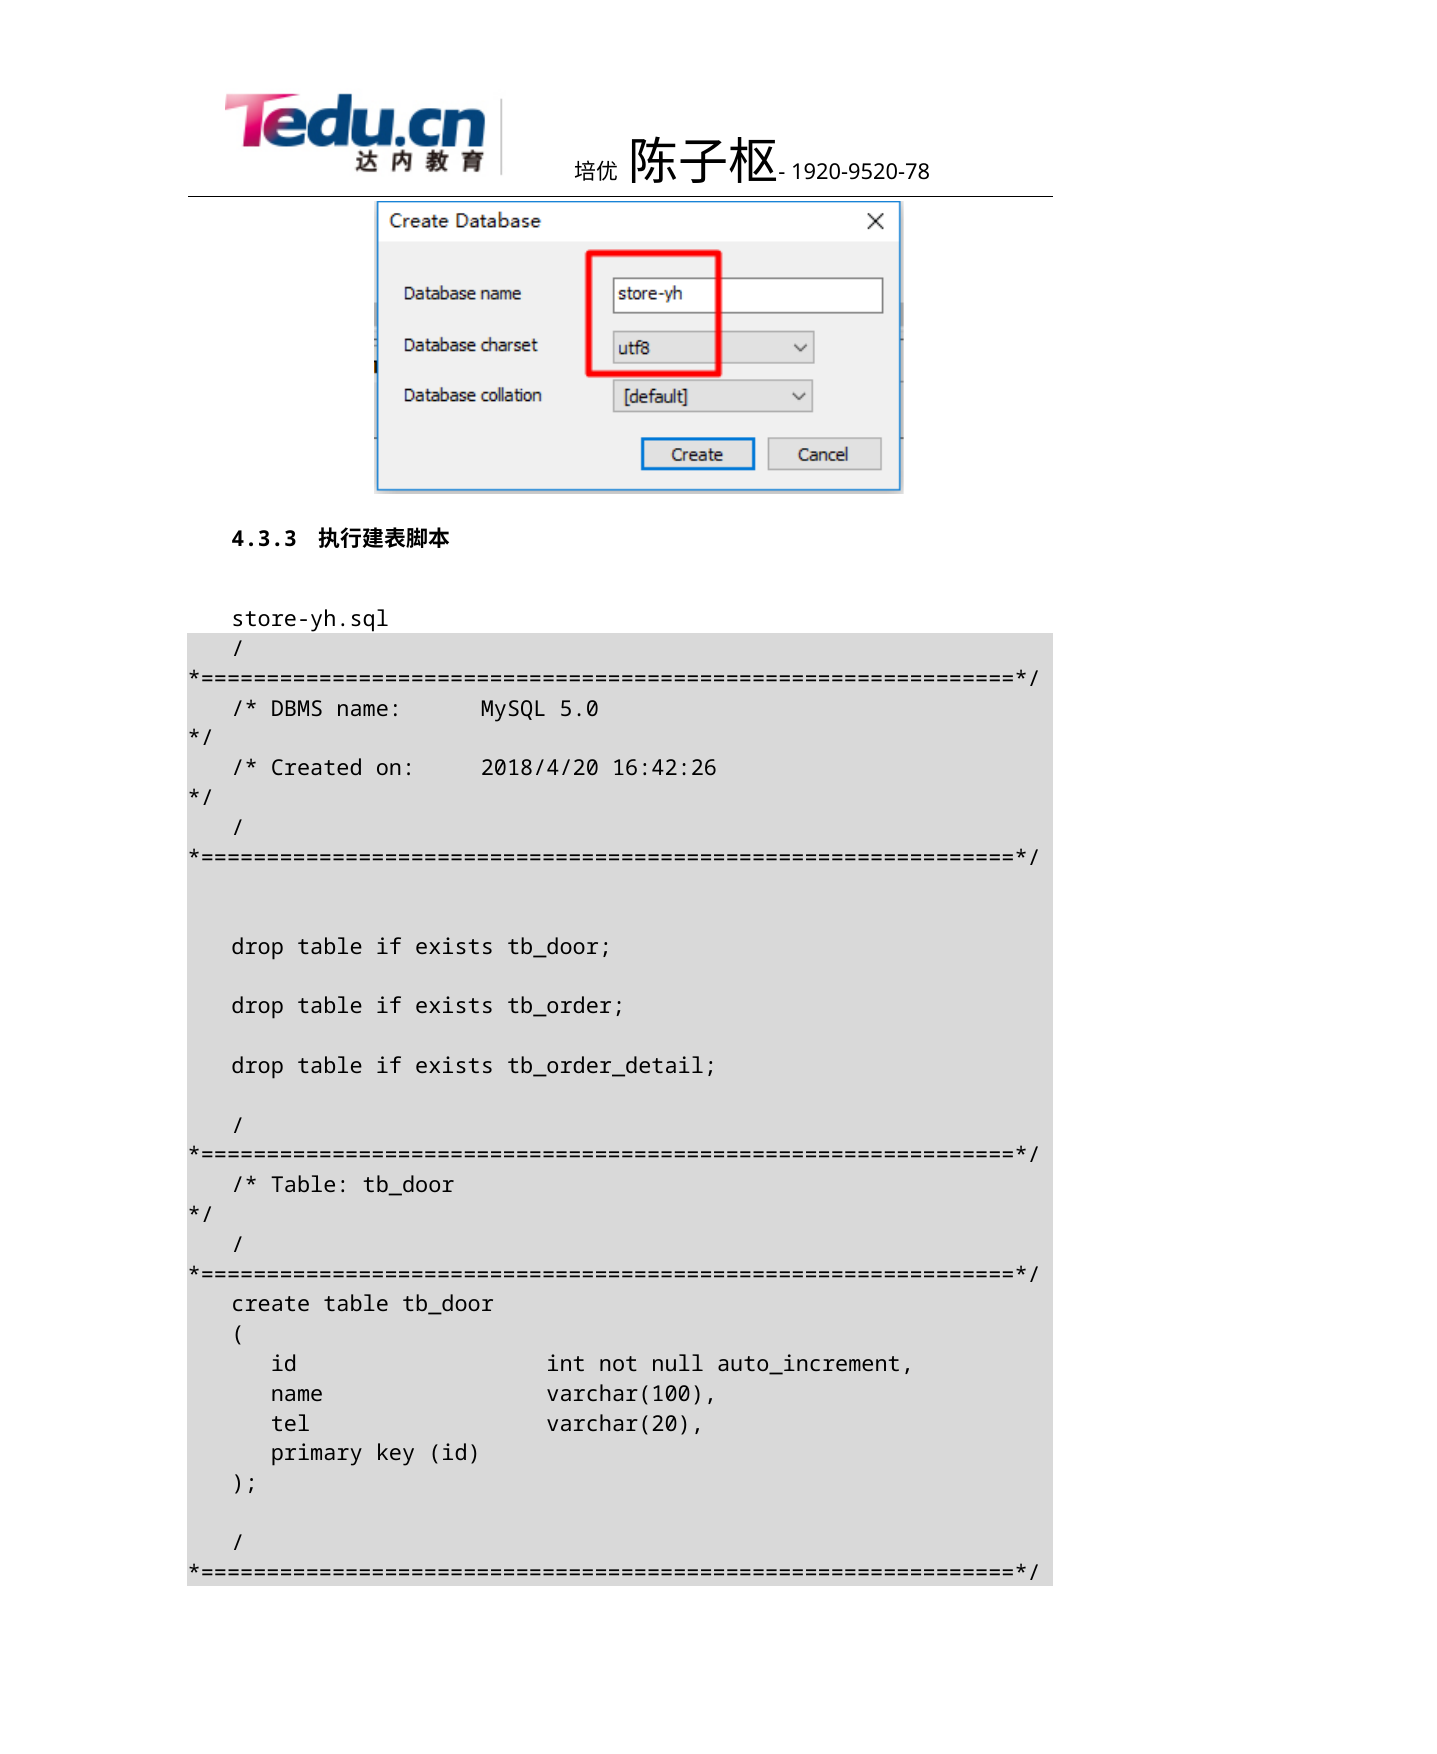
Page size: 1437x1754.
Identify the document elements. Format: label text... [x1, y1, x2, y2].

text drop table if exists tb_door; [187, 931, 1053, 961]
text id int not null auto_increment, [187, 1348, 1053, 1378]
text /* Created on: 2018/4/20 16:42:26 */ [187, 752, 1053, 812]
text /* DBMS name: MySQL 5.0 */ [187, 692, 1053, 752]
text /*==============================================================*/ [187, 633, 1053, 692]
text name varchar(100), [187, 1378, 1053, 1407]
subtitle 执行建表脚本 [187, 521, 1053, 553]
text primary key (id) [187, 1437, 1053, 1467]
text drop table if exists tb_order; [187, 990, 1053, 1020]
text ); [187, 1467, 1053, 1497]
picture [225, 88, 507, 180]
text ( [187, 1318, 1053, 1348]
text /*==============================================================*/ [187, 1109, 1053, 1169]
text /*==============================================================*/ [187, 1527, 1053, 1586]
text /*==============================================================*/ [187, 1229, 1053, 1288]
text /*==============================================================*/ [187, 812, 1053, 871]
text tel varchar(20), [187, 1407, 1053, 1437]
picture [374, 201, 904, 494]
text create table tb_door [187, 1288, 1053, 1318]
text /* Table: tb_door */ [187, 1169, 1053, 1229]
text store-yh.sql [187, 603, 1053, 633]
text drop table if exists tb_order_detail; [187, 1050, 1053, 1080]
